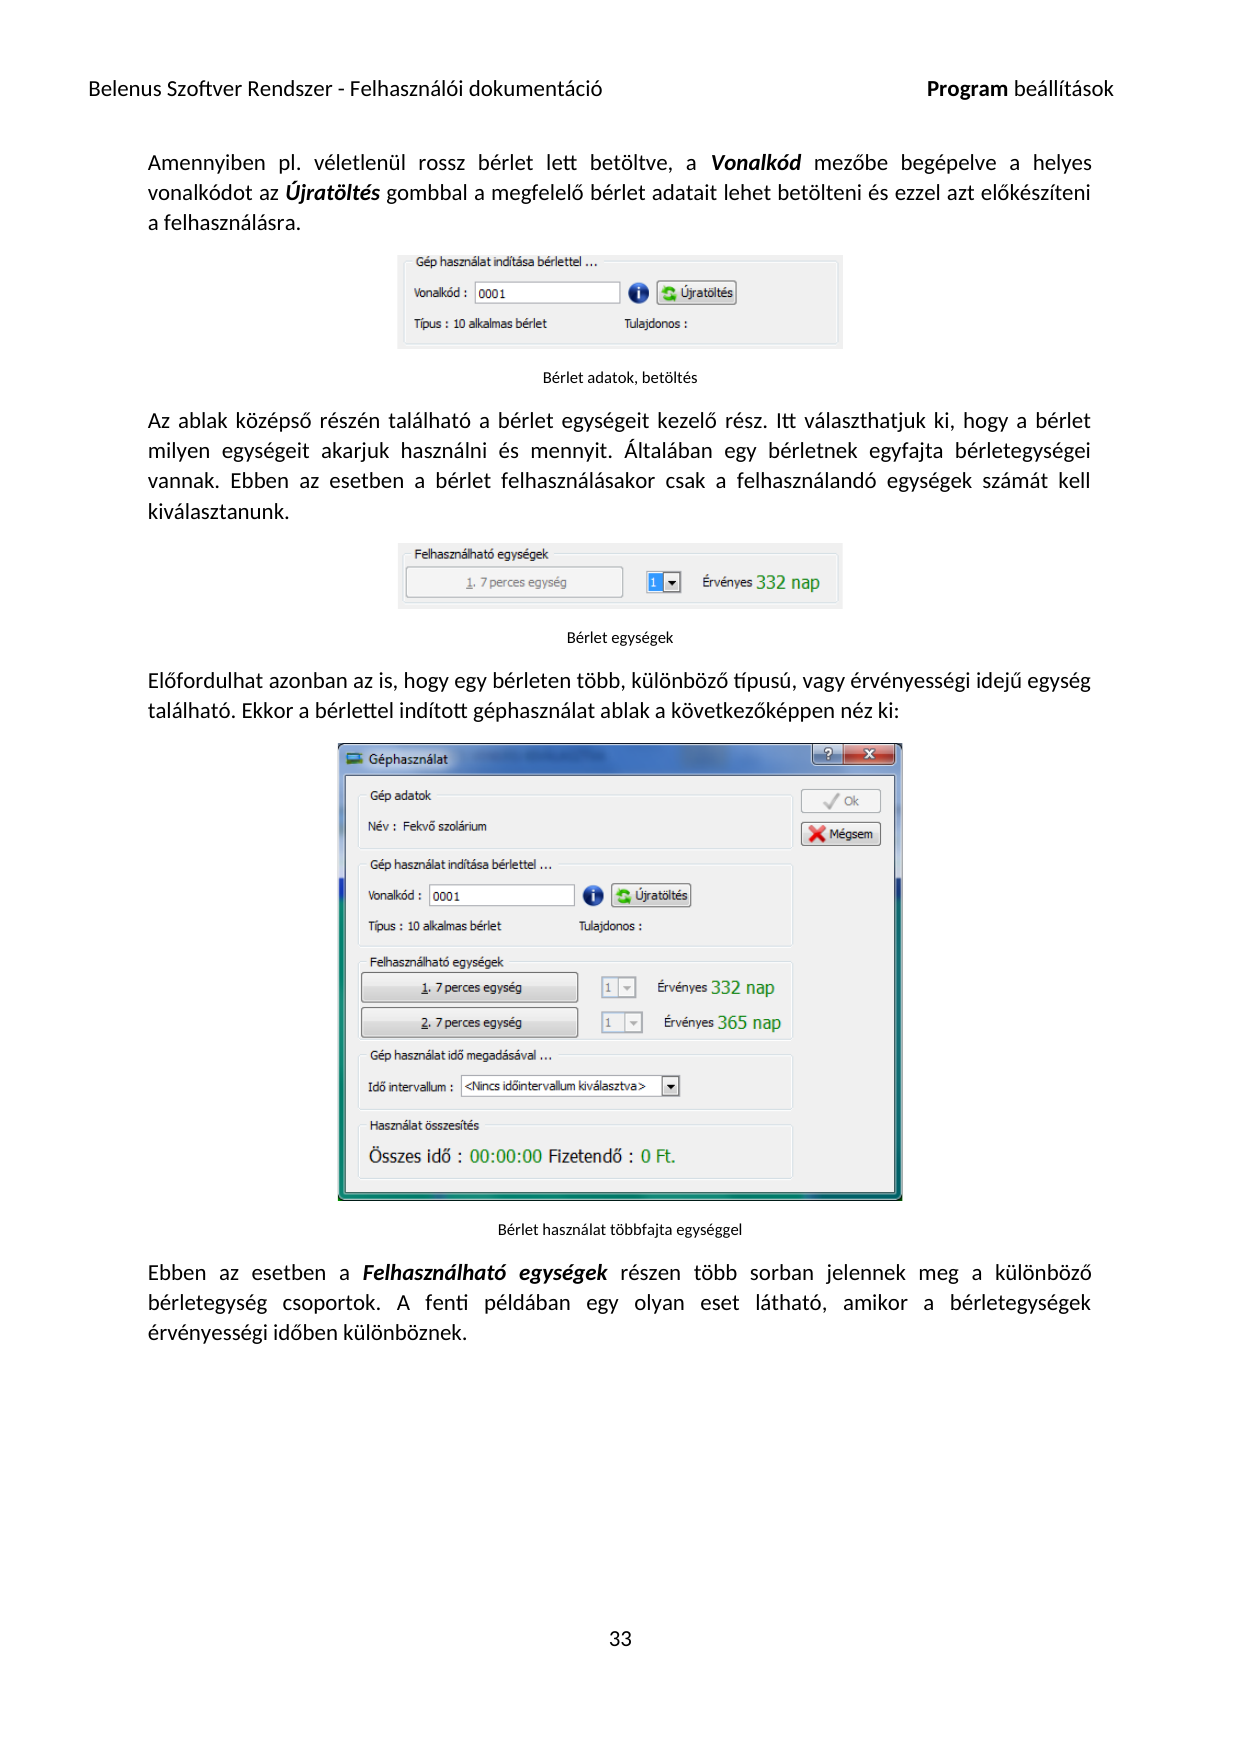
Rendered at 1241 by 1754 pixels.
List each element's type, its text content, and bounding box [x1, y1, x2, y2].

picture [397, 543, 843, 609]
text Bérlet adatok, betöltés [148, 368, 1093, 388]
text Bérlet egységek [148, 627, 1093, 648]
text Előfordulhat azonban az is, hogy egy bérleten több, különböző típusú, vagy érvényességi idejű egység található. Ekkor a bérlettel indított géphasználat ablak a következőképpen néz ki: [148, 666, 1093, 724]
text Bérlet használat többfajta egységgel [148, 1219, 1093, 1239]
text Amennyiben pl. véletlenül rossz bérlet lett betöltve, a Vonalkód mezőbe begépelve a helyes vonalkódot az Újratöltés gombbal a megfelelő bérlet adatait lehet betölteni és ezzel azt előkészíteni a felhasználásra. [148, 148, 1093, 236]
text Ebben az esetben a Felhasználható egységek részen több sorban jelennek meg a különböző bérletegység csoportok. A fenti példában egy olyan eset látható, amikor a bérletegységek érvényességi időben különböznek. [148, 1258, 1093, 1346]
picture [337, 743, 903, 1201]
text Az ablak középső részén található a bérlet egységeit kezelő rész. Itt választhatjuk ki, hogy a bérlet milyen egységeit akarjuk használni és mennyit. Általában egy bérletnek egyfajta bérletegységei vannak. Ebben az esetben a bérlet felhasználásakor csak a felhasználandó egységek számát kell kiválasztanunk. [148, 406, 1093, 525]
picture [397, 255, 843, 349]
